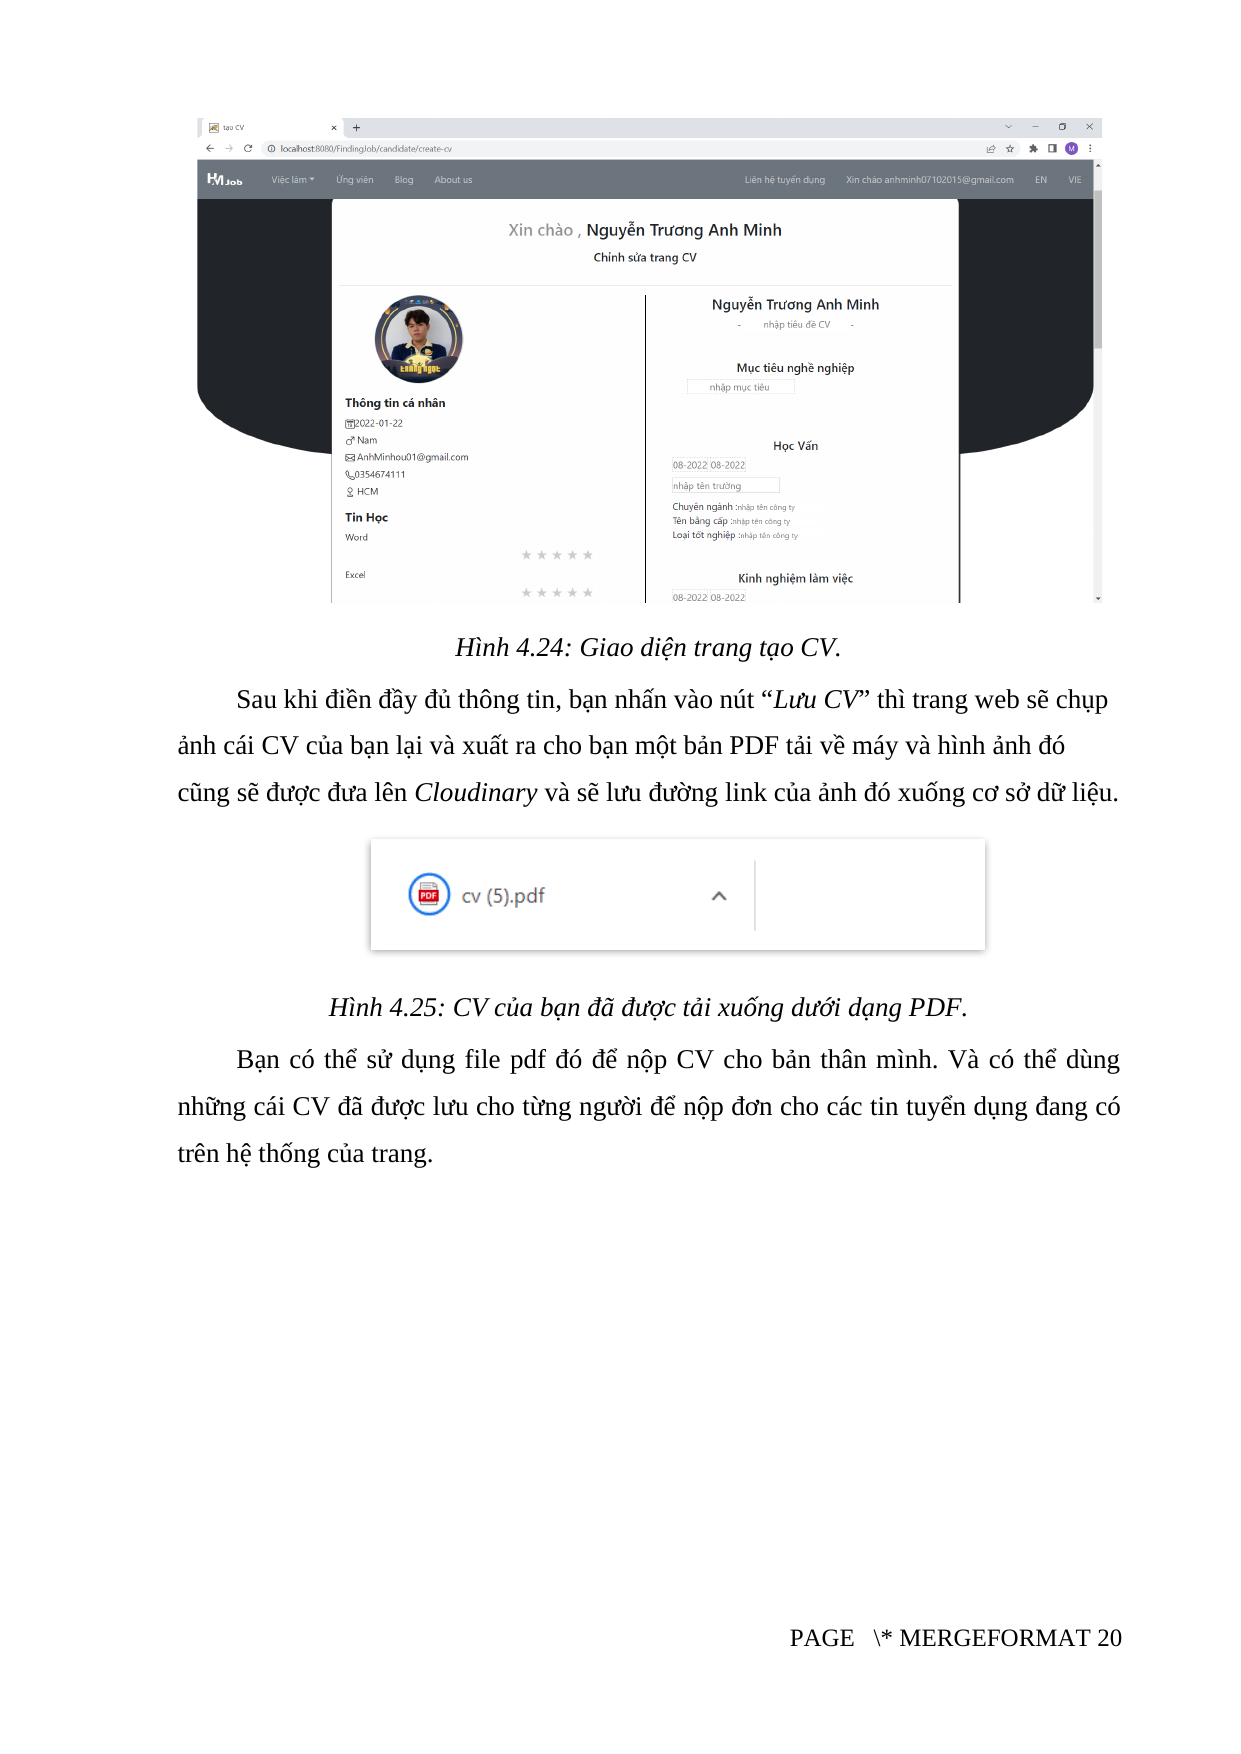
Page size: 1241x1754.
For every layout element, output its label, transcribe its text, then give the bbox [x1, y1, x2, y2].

picture [197, 118, 1103, 603]
text Bạn có thể sử dụng file pdf đó để nộp CV cho bản thân mình. Và có thể dùng những cái CV đã được lưu cho từng người để nộp đơn cho các tin tuyển dụng đang có trên hệ thống của trang. [177, 1043, 1122, 1168]
text Sau khi điền đầy đủ thông tin, bạn nhấn vào nút “Lưu CV” thì trang web sẽ chụp ảnh cái CV của bạn lại và xuất ra cho bạn một bản PDF tải về máy và hình ảnh đó cũng sẽ được đưa lên Cloudinary và sẽ lưu đường link của ảnh đó xuống cơ sở dữ liệu. [177, 683, 1122, 807]
picture [385, 854, 970, 935]
